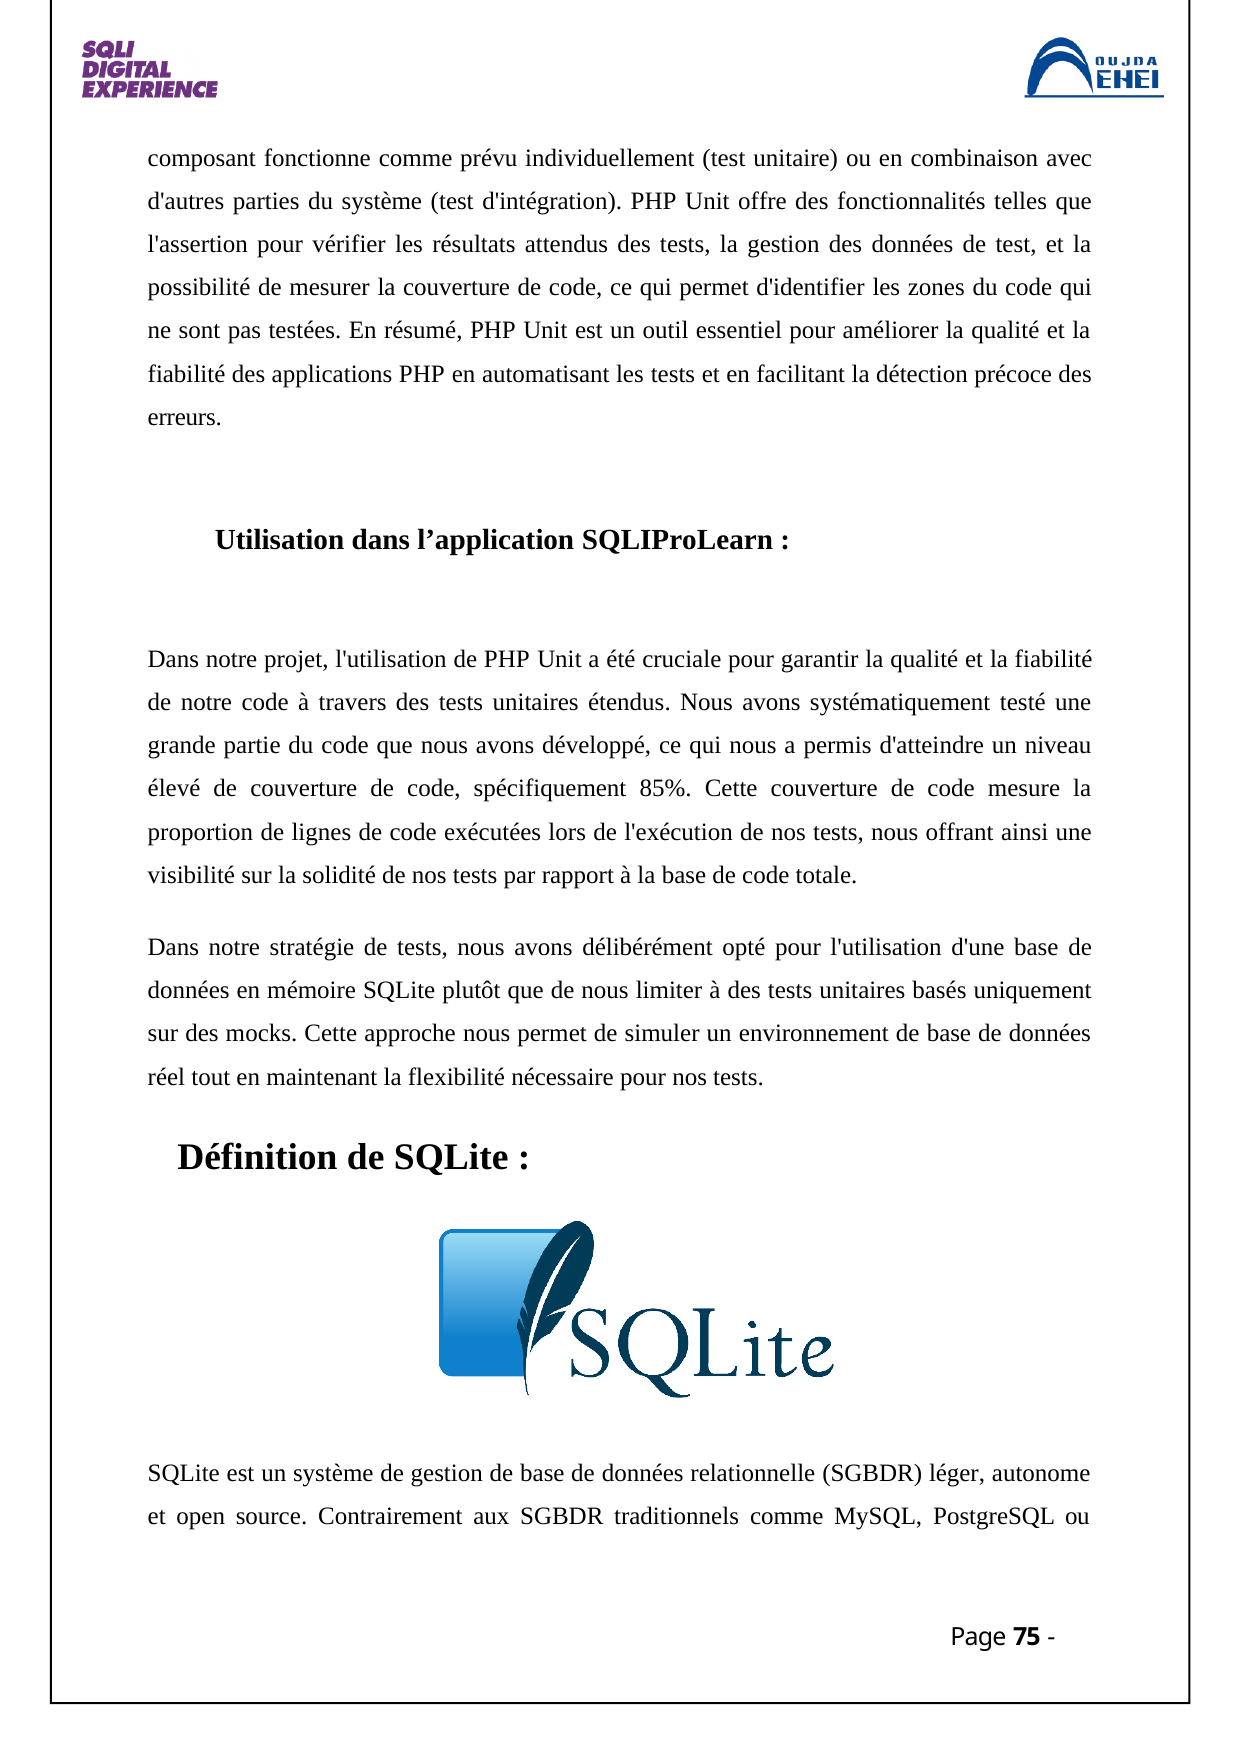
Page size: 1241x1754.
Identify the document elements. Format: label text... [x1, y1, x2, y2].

picture [81, 40, 218, 98]
text Dans notre stratégie de tests, nous avons délibérément opté pour l'utilisation d'une base de données en mémoire SQLite plutôt que de nous limiter à des tests unitaires basés uniquement sur des mocks. Cette approche nous permet de simuler un environnement de base de données réel tout en maintenant la flexibilité nécessaire pour nos tests. [147, 932, 1092, 1090]
picture [439, 1221, 834, 1398]
text composant fonctionne comme prévu individuellement (test unitaire) ou en combinaison avec d'autres parties du système (test d'intégration). PHP Unit offre des fonctionnalités telles que l'assertion pour vérifier les résultats attendus des tests, la gestion des données de test, et la possibilité de mesurer la couverture de code, ce qui permet d'identifier les zones du code qui ne sont pas testées. En résumé, PHP Unit est un outil essentiel pour améliorer la qualité et la fiabilité des applications PHP en automatisant les tests et en facilitant la détection précoce des erreurs. [147, 143, 1093, 431]
picture [808, 1342, 822, 1356]
picture [1024, 37, 1164, 98]
subtitle Définition de SQLite : [177, 1134, 1226, 1177]
picture [629, 1312, 677, 1374]
text Dans notre projet, l'utilisation de PHP Unit a été cruciale pour garantir la qualité et la fiabilité de notre code à travers des tests unitaires étendus. Nous avons systématiquement testé une grande partie du code que nous avons développé, ce qui nous a permis d'atteindre un niveau élevé de couverture de code, spécifiquement 85%. Cette couverture de code mesure la proportion de lignes de code exécutées lors de l'exécution de nos tests, nous offrant ainsi une visibilité sur la solidité de nos tests par rapport à la base de code totale. [147, 644, 1093, 888]
text SQLite est un système de gestion de base de données relationnelle (SGBDR) léger, autonome et open source. Contrairement aux SGBDR traditionnels comme MySQL, PostgreSQL ou [147, 1458, 1093, 1529]
subtitle Utilisation dans l’application SQLIProLearn : [214, 522, 1226, 555]
